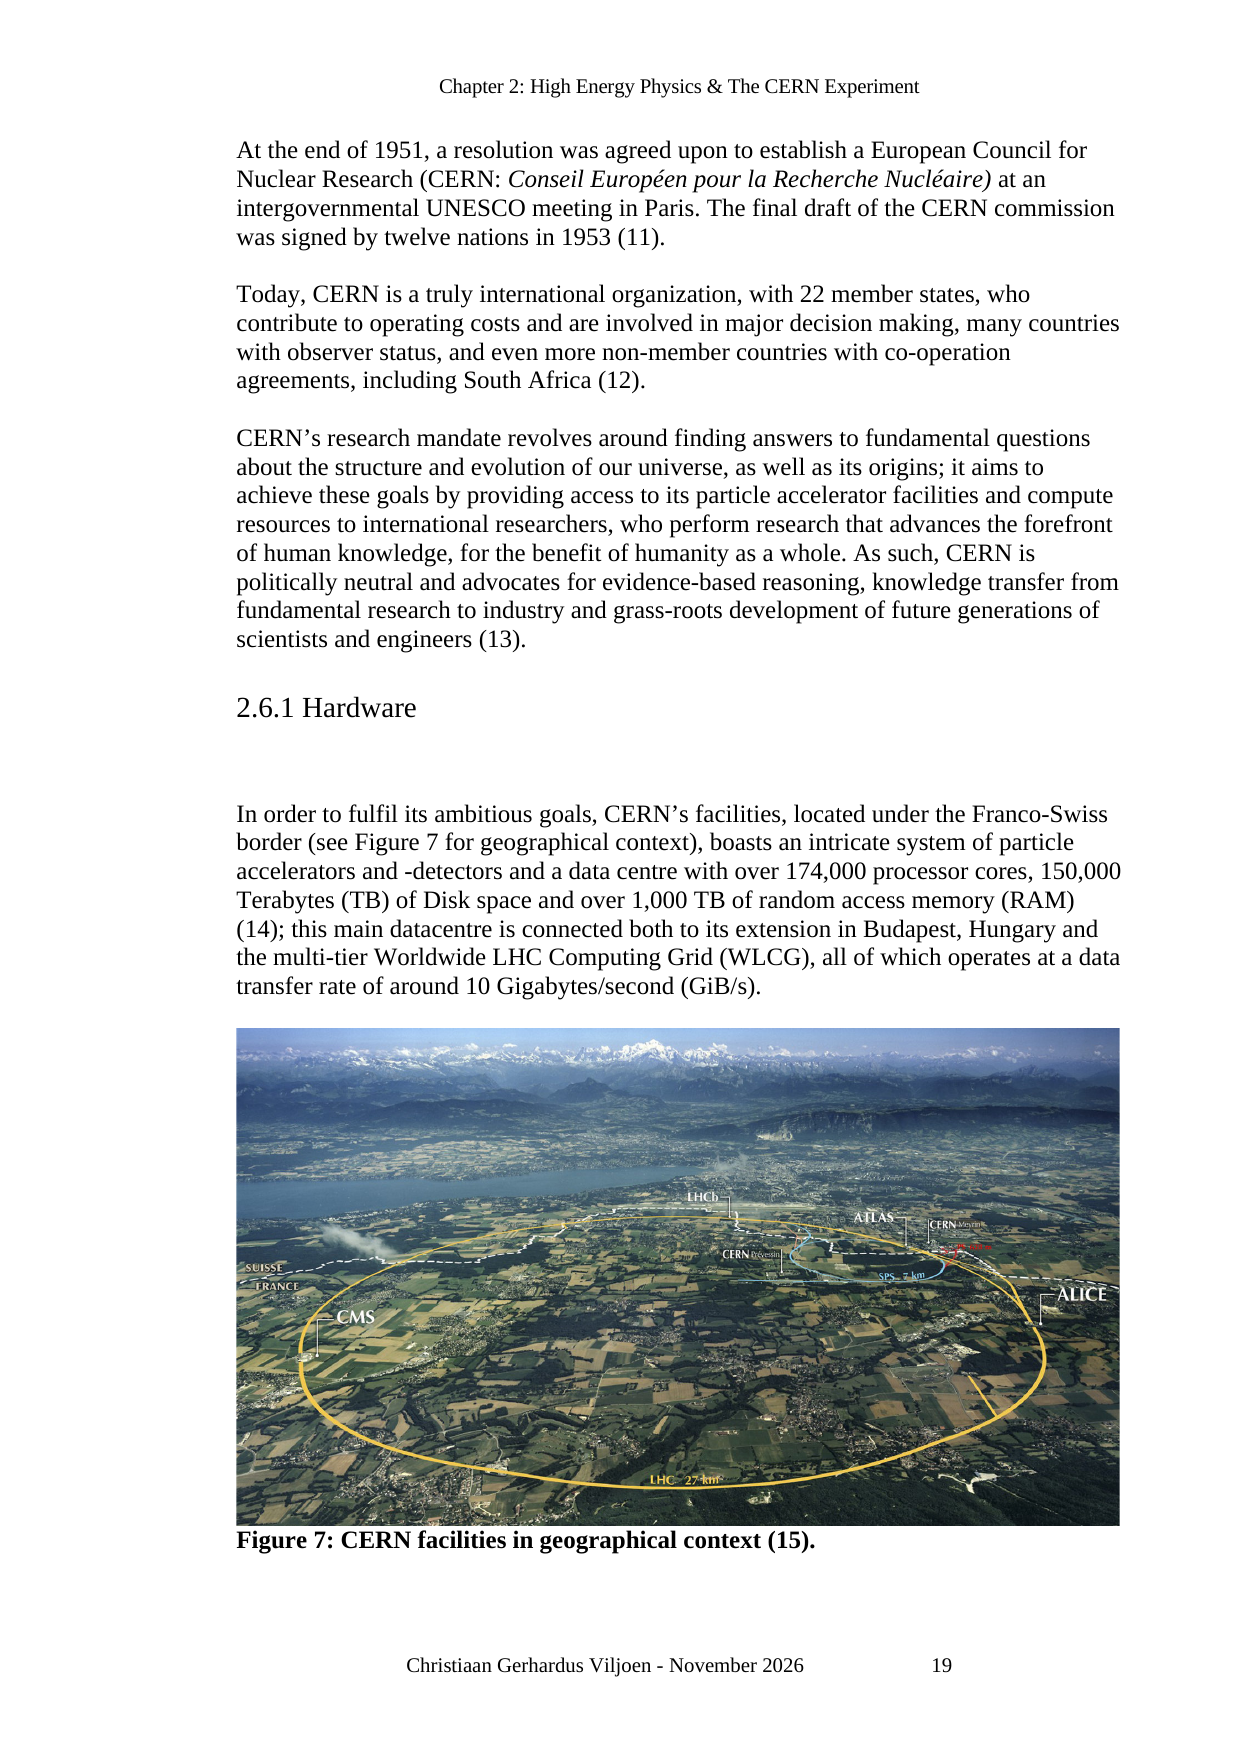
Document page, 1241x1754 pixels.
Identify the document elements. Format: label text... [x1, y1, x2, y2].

text Figure 7: CERN facilities in geographical context . [236, 1526, 1122, 1554]
picture [236, 1028, 1120, 1526]
text Today, CERN is a truly international organization, with 22 member states, who contribute to operating costs and are involved in major decision making, many countries with observer status, and even more non-member countries with co-operation agreements, including South Africa . [236, 279, 1122, 394]
text At the end of 1951, a resolution was agreed upon to establish a European Council for Nuclear Research (CERN: Conseil Européen pour la Recherche Nucléaire) at an intergovernmental UNESCO meeting in Paris. The final draft of the CERN commission was signed by twelve nations in 1953 . [236, 135, 1122, 250]
text CERN’s research mandate revolves around finding answers to fundamental questions about the structure and evolution of our universe, as well as its origins; it aims to achieve these goals by providing access to its particle accelerator facilities and compute resources to international researchers, who perform research that advances the forefront of human knowledge, for the benefit of humanity as a whole. As such, CERN is politically neutral and advocates for evidence-based reasoning, knowledge transfer from fundamental research to industry and grass-roots development of future generations of scientists and engineers . [236, 423, 1122, 653]
subtitle Hardware [236, 690, 1122, 724]
text In order to fulfil its ambitious goals, CERN’s facilities, located under the Franco-Swiss border (see Figure 7 for geographical context), boasts an intricate system of particle accelerators and -detectors and a data centre with over 174,000 processor cores, 150,000 Terabytes (TB) of Disk space and over 1,000 TB of random access memory (RAM) ; this main datacentre is connected both to its extension in Budapest, Hungary and the multi-tier Worldwide LHC Computing Grid (WLCG), all of which operates at a data transfer rate of around 10 Gigabytes/second (GiB/s). [236, 799, 1122, 1000]
